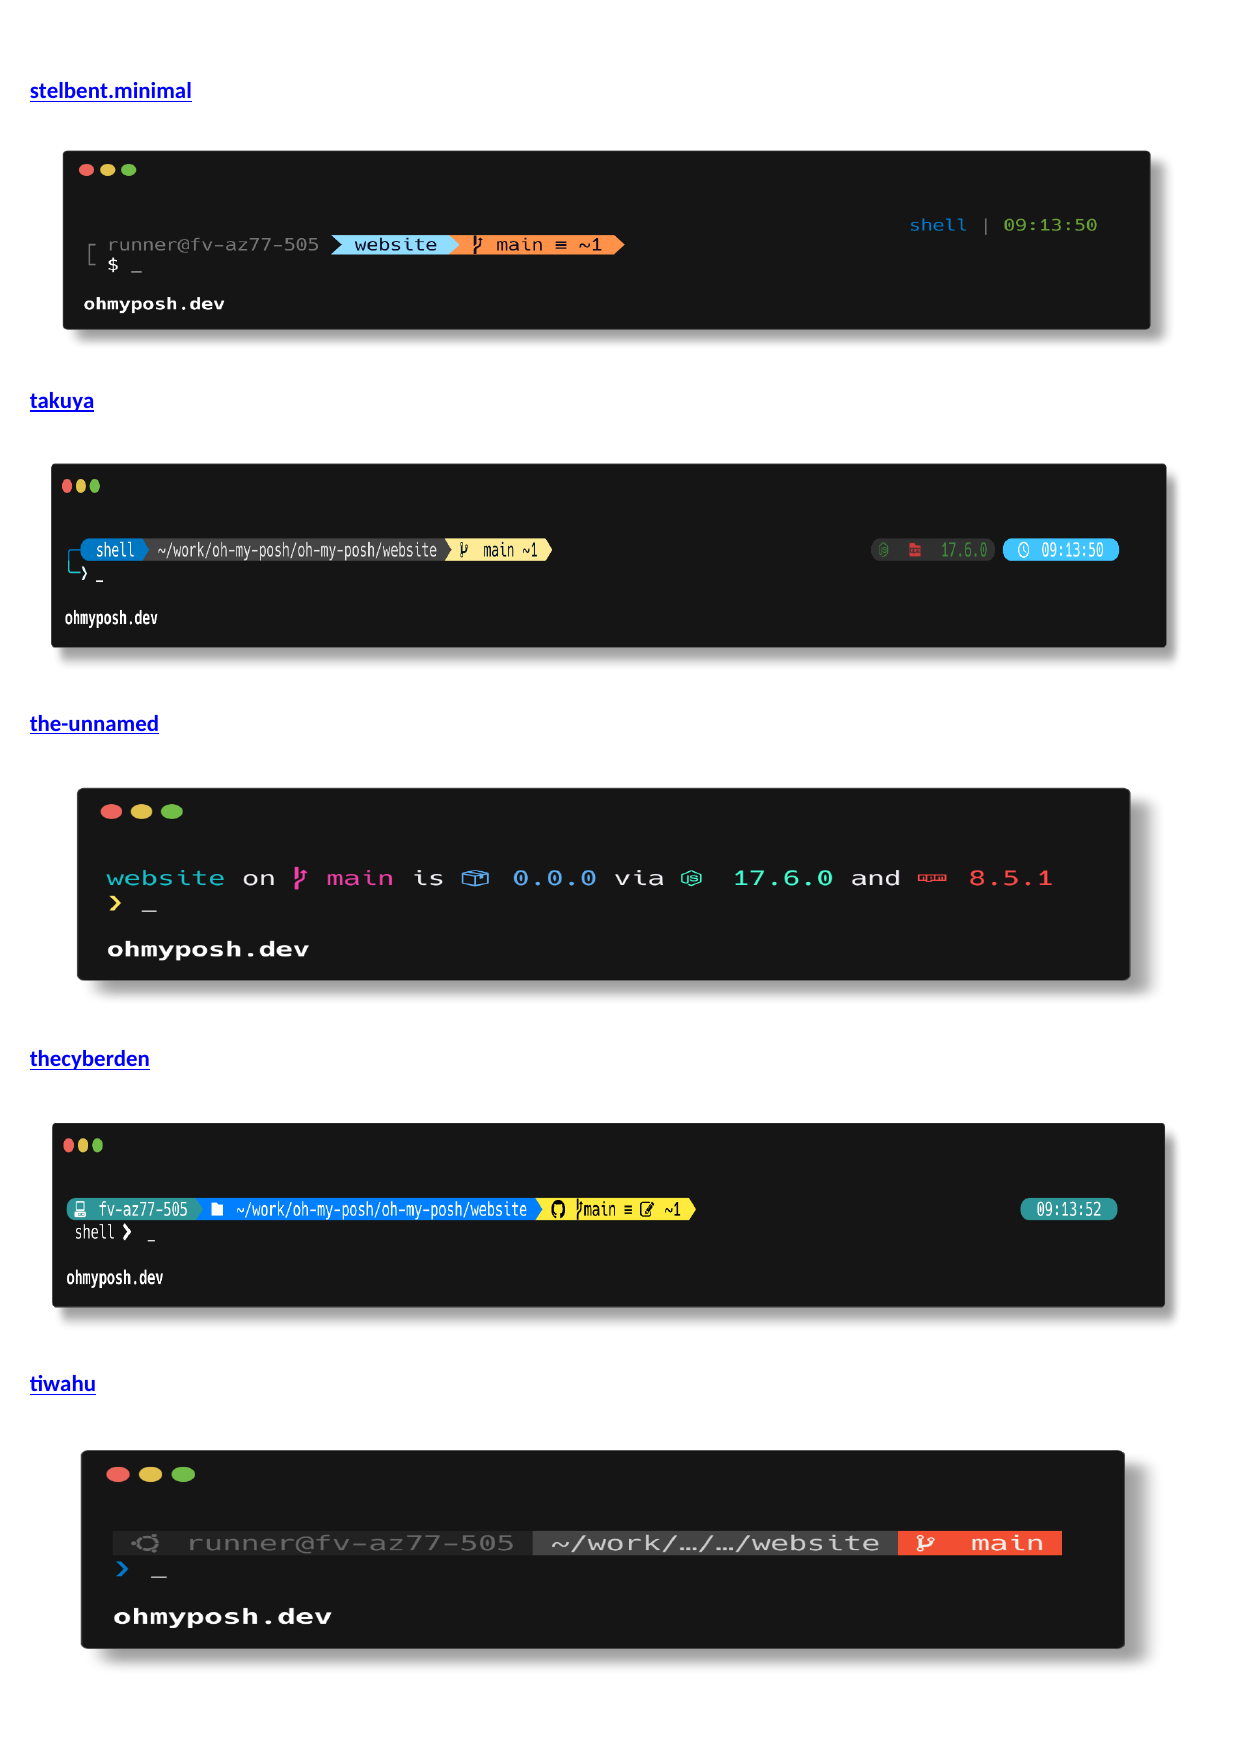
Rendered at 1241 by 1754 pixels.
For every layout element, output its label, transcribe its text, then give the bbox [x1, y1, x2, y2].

picture [29, 123, 1197, 367]
picture [29, 432, 1197, 691]
text thecyberden​ [29, 1044, 1196, 1072]
picture [29, 1091, 1197, 1351]
text the-unnamed​ [29, 709, 1196, 737]
picture [29, 1416, 1197, 1696]
text tiwahu​ [29, 1369, 1196, 1398]
text stelbent.minimal​ [29, 76, 1196, 104]
picture [29, 755, 1197, 1026]
text takuya​ [29, 386, 1196, 414]
